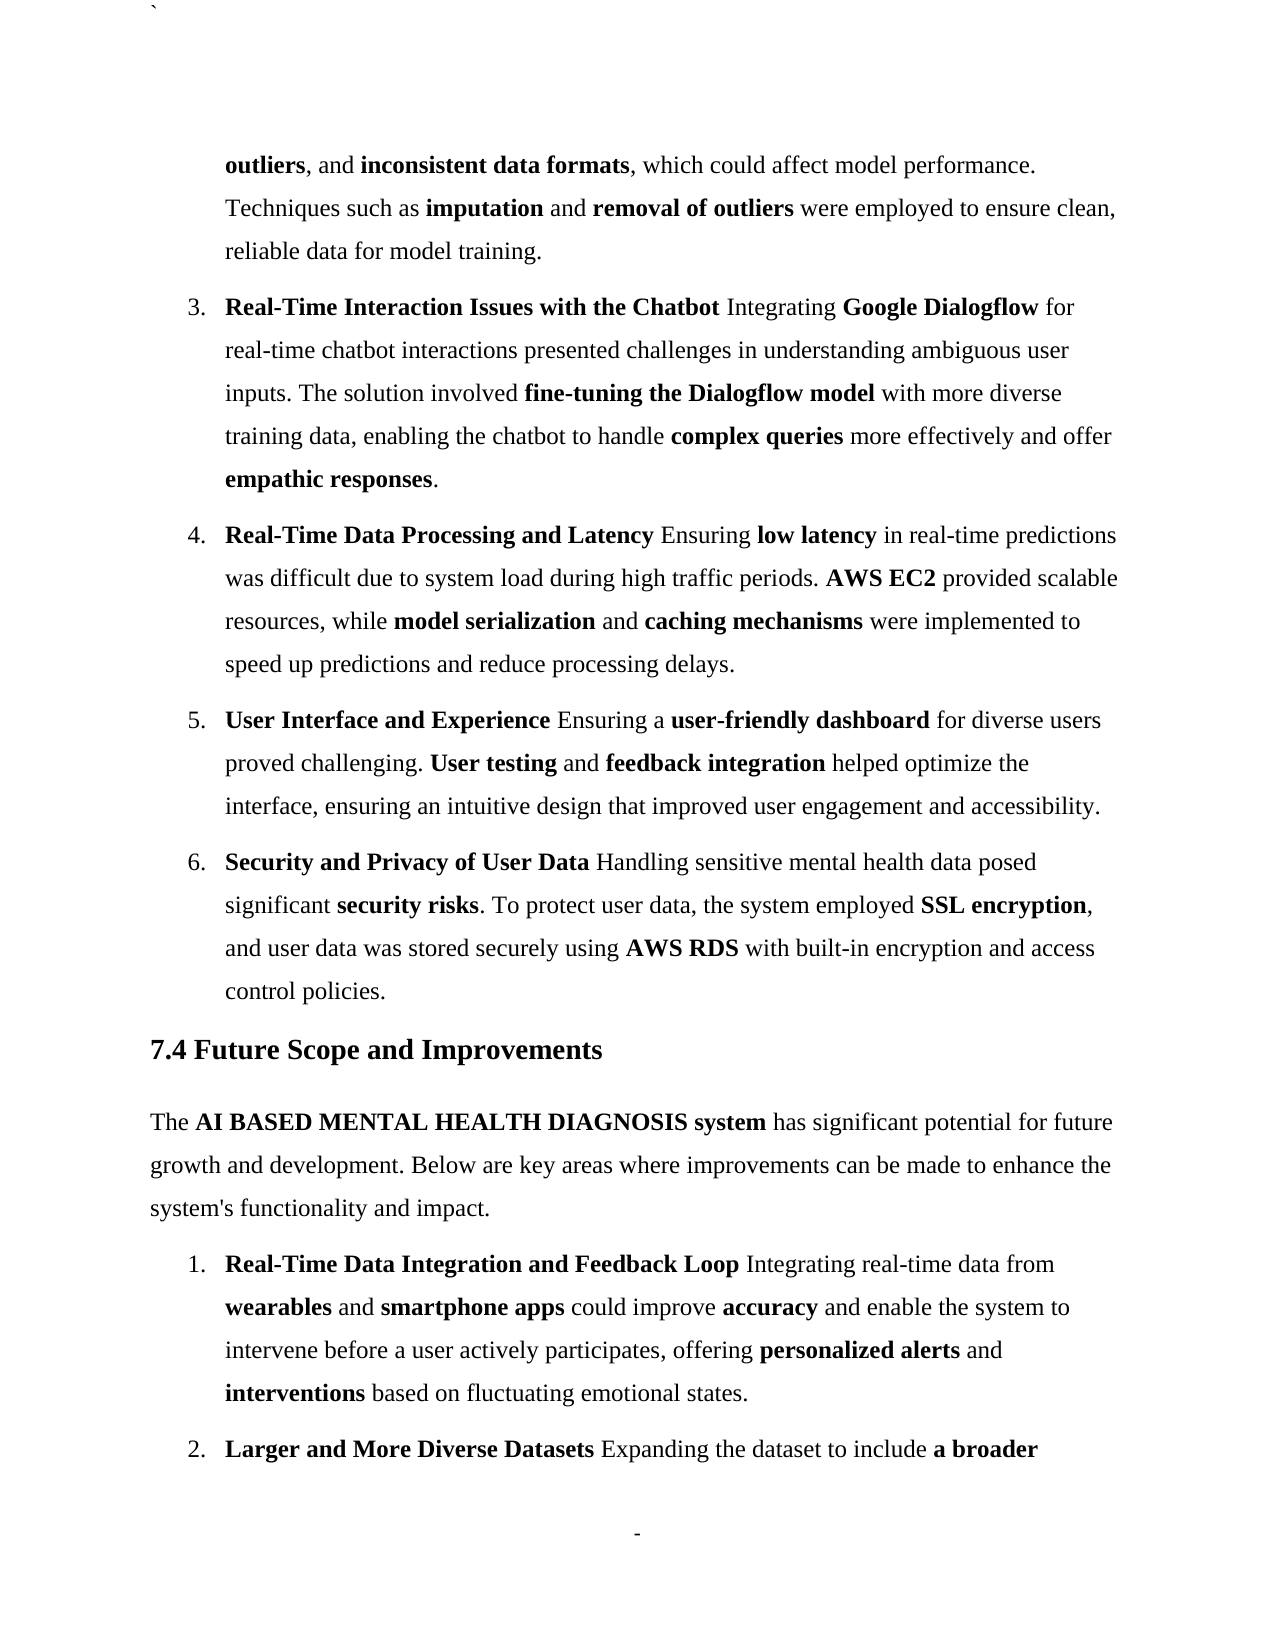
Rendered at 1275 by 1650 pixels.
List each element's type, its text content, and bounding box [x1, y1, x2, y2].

text The AI BASED MENTAL HEALTH DIAGNOSIS system has significant potential for future growth and development. Below are key areas where improvements can be made to enhance the system's functionality and impact. [150, 1107, 1125, 1222]
list Real-Time Interaction Issues with the Chatbot Integrating Google Dialogflow for real-time chatbot interactions presented challenges in understanding ambiguous user inputs. The solution involved fine-tuning the Dialogflow model with more diverse training data, enabling the chatbot to handle complex queries more effectively and offer empathic responses. [187, 292, 1125, 493]
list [187, 1434, 1125, 1463]
list User Interface and Experience Ensuring a user-friendly dashboard for diverse users proved challenging. User testing and feedback integration helped optimize the interface, ensuring an intuitive design that improved user engagement and accessibility. [187, 705, 1125, 820]
list Security and Privacy of User Data Handling sensitive mental health data posed significant security risks. To protect user data, the system employed SSL encryption, and user data was stored securely using AWS RDS with built-in encryption and access control policies. [187, 847, 1125, 1005]
list Real-Time Data Processing and Latency Ensuring low latency in real-time predictions was difficult due to system load during high traffic periods. AWS EC2 provided scalable resources, while model serialization and caching mechanisms were implemented to speed up predictions and reduce processing delays. [187, 520, 1125, 678]
list Real-Time Data Integration and Feedback Loop Integrating real-time data from wearables and smartphone apps could improve accuracy and enable the system to intervene before a user actively participates, offering personalized alerts and interventions based on fluctuating emotional states. [187, 1249, 1125, 1407]
subtitle 7.4 Future Scope and Improvements [150, 1032, 853, 1065]
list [187, 150, 1125, 265]
